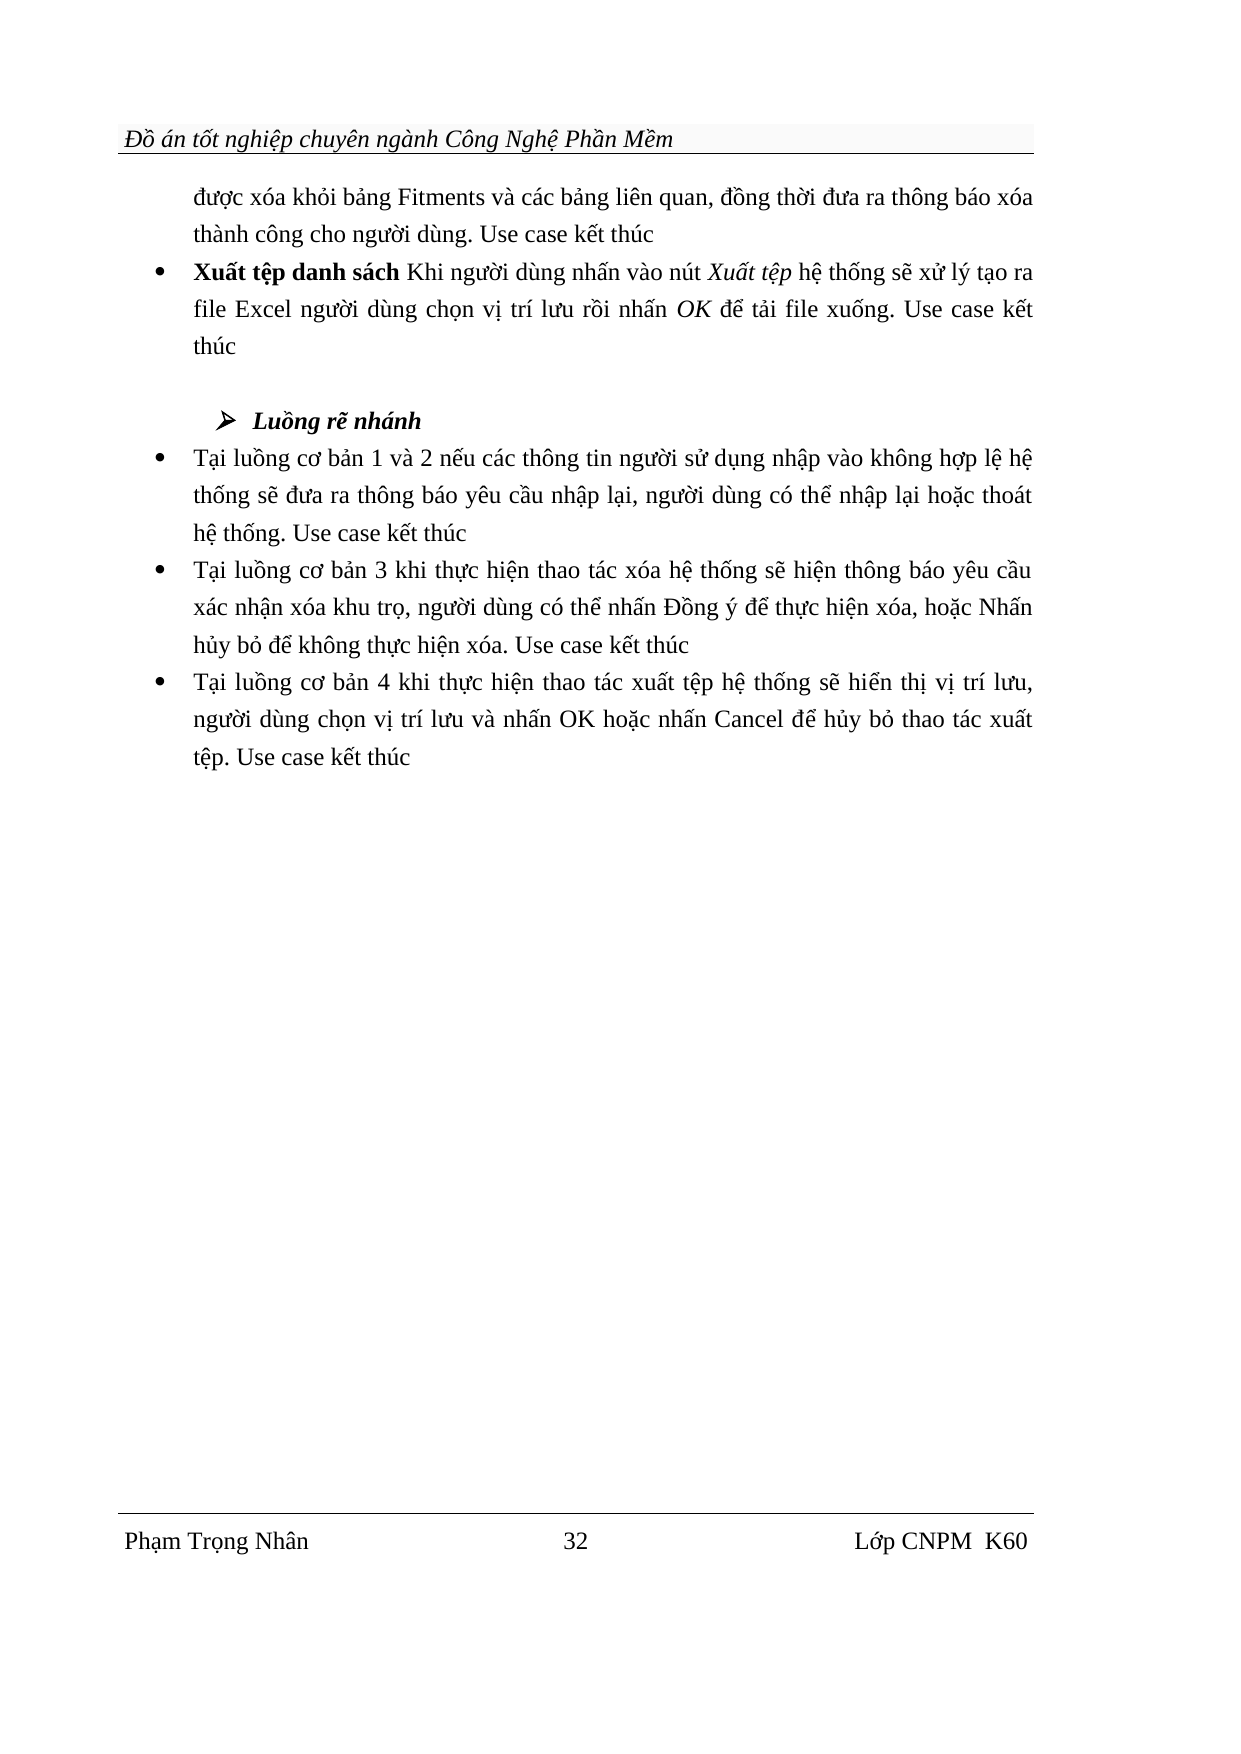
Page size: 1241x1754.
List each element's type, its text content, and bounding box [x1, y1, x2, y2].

list Tại luồng cơ bản 3 khi thực hiện thao tác xóa hệ thống sẽ hiện thông báo yêu cầu xác nhận xóa khu trọ, người dùng có thể nhấn Đồng ý để thực hiện xóa, hoặc Nhấn hủy bỏ để không thực hiện xóa. Use case kết thúc [156, 555, 1033, 658]
list Xuất tệp danh sách Khi người dùng nhấn vào nút Xuất tệp hệ thống sẽ xử lý tạo ra file Excel người dùng chọn vị trí lưu rồi nhấn OK để tải file xuống. Use case kết thúc [156, 257, 1033, 360]
list Luồng rẽ nhánh [215, 406, 1033, 435]
list Tại luồng cơ bản 4 khi thực hiện thao tác xuất tệp hệ thống sẽ hiển thị vị trí lưu, người dùng chọn vị trí lưu và nhấn OK hoặc nhấn Cancel để hủy bỏ thao tác xuất tệp. Use case kết thúc [156, 667, 1033, 770]
list Tại luồng cơ bản 1 và 2 nếu các thông tin người sử dụng nhập vào không hợp lệ hệ thống sẽ đưa ra thông báo yêu cầu nhập lại, người dùng có thể nhập lại hoặc thoát hệ thống. Use case kết thúc [156, 443, 1033, 547]
